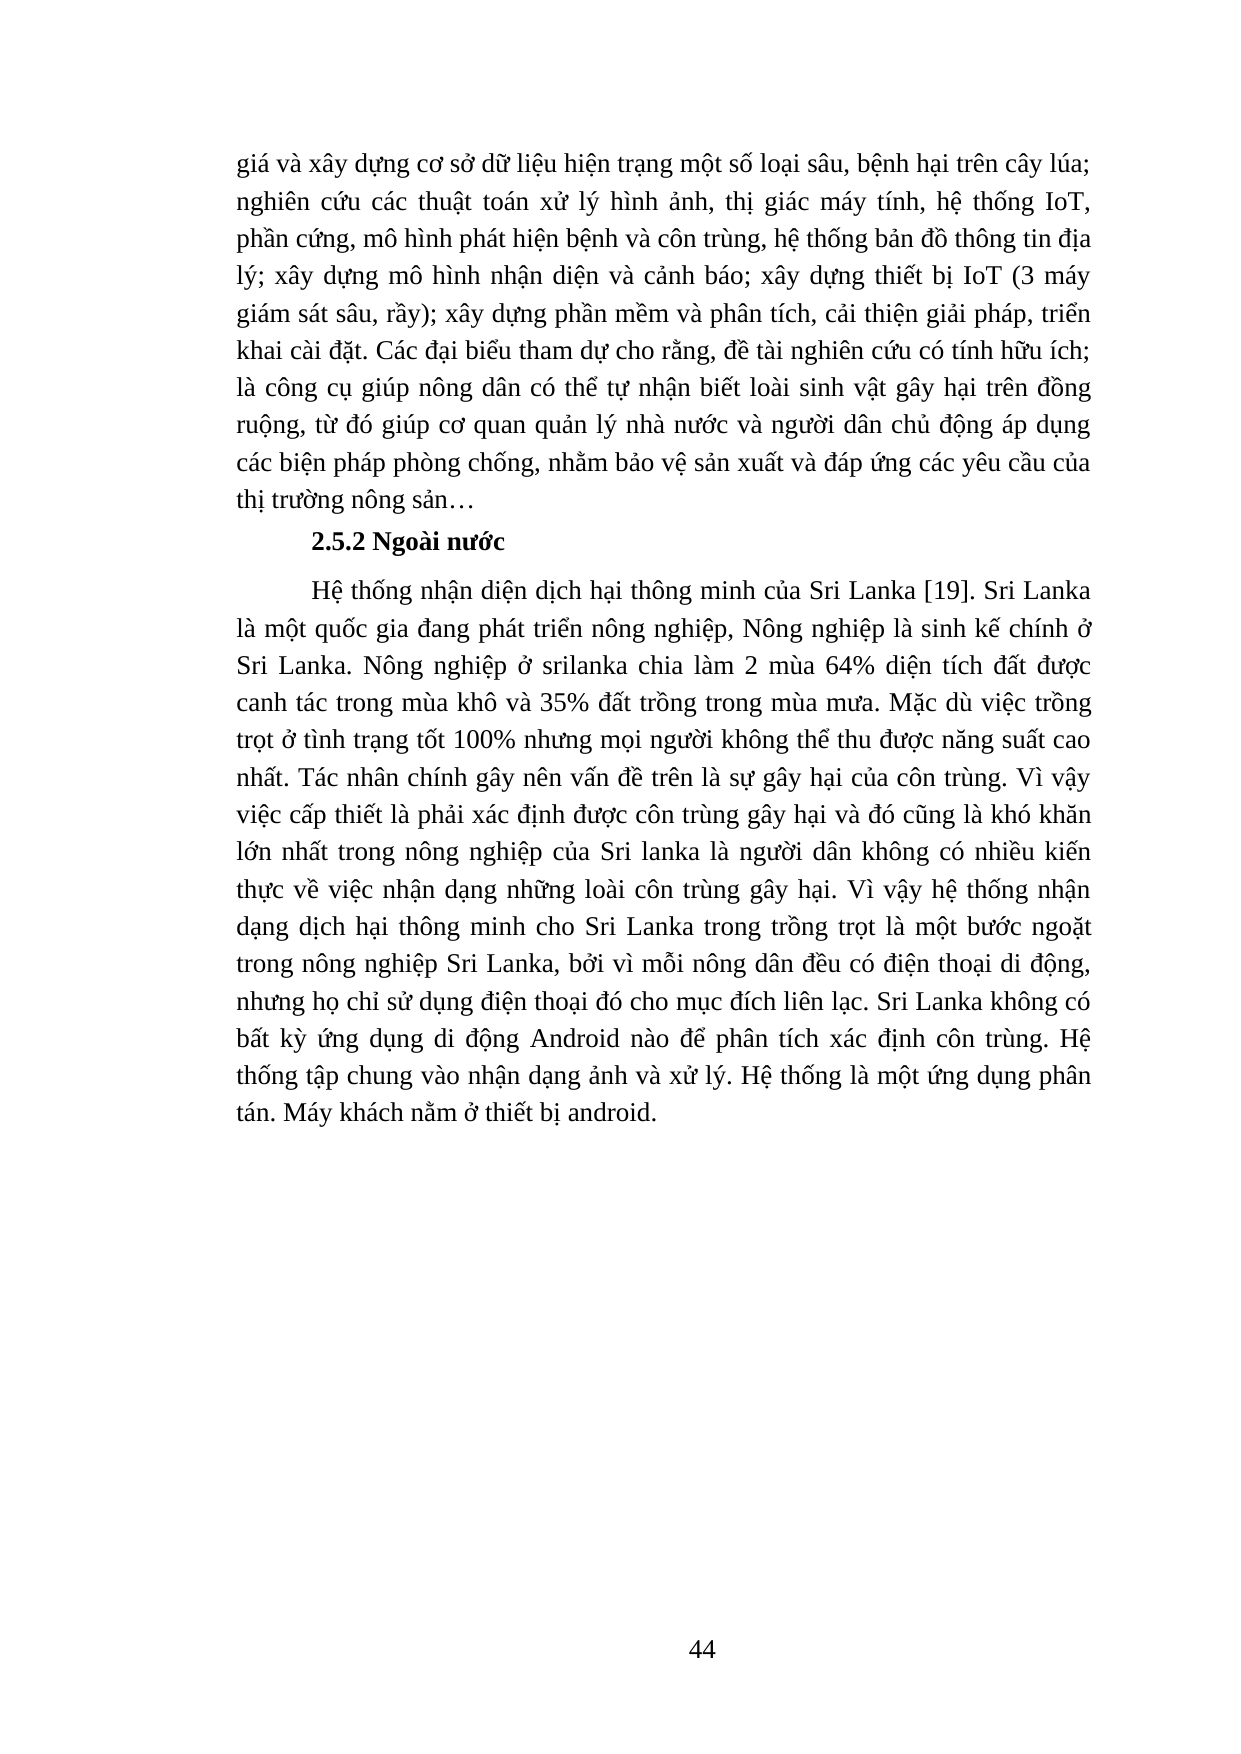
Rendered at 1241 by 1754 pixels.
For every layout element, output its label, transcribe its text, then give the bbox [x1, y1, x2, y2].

subtitle 2.5.2 Ngoài nước [236, 525, 1093, 556]
text Hệ thống nhận diện dịch hại thông minh của Sri Lanka [19]. Sri Lanka là một quốc gia đang phát triển nông nghiệp, Nông nghiệp là sinh kế chính ở Sri Lanka. Nông nghiệp ở srilanka chia làm 2 mùa 64% diện tích đất được canh tác trong mùa khô và 35% đất trồng trong mùa mưa. Mặc dù việc trồng trọt ở tình trạng tốt 100% nhưng mọi người không thể thu được năng suất cao nhất. Tác nhân chính gây nên vấn đề trên là sự gây hại của côn trùng. Vì vậy việc cấp thiết là phải xác định được côn trùng gây hại và đó cũng là khó khăn lớn nhất trong nông nghiệp của Sri lanka là người dân không có nhiều kiến thực về việc nhận dạng những loài côn trùng gây hại. Vì vậy hệ thống nhận dạng dịch hại thông minh cho Sri Lanka trong trồng trọt là một bước ngoặt trong nông nghiệp Sri Lanka, bởi vì mỗi nông dân đều có điện thoại di động, nhưng họ chỉ sử dụng điện thoại đó cho mục đích liên lạc. Sri Lanka không có bất kỳ ứng dụng di động Android nào để phân tích xác định côn trùng. Hệ thống tập chung vào nhận dạng ảnh và xử lý. Hệ thống là một ứng dụng phân tán. Máy khách nằm ở thiết bị android. [236, 574, 1093, 1128]
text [236, 148, 1093, 514]
